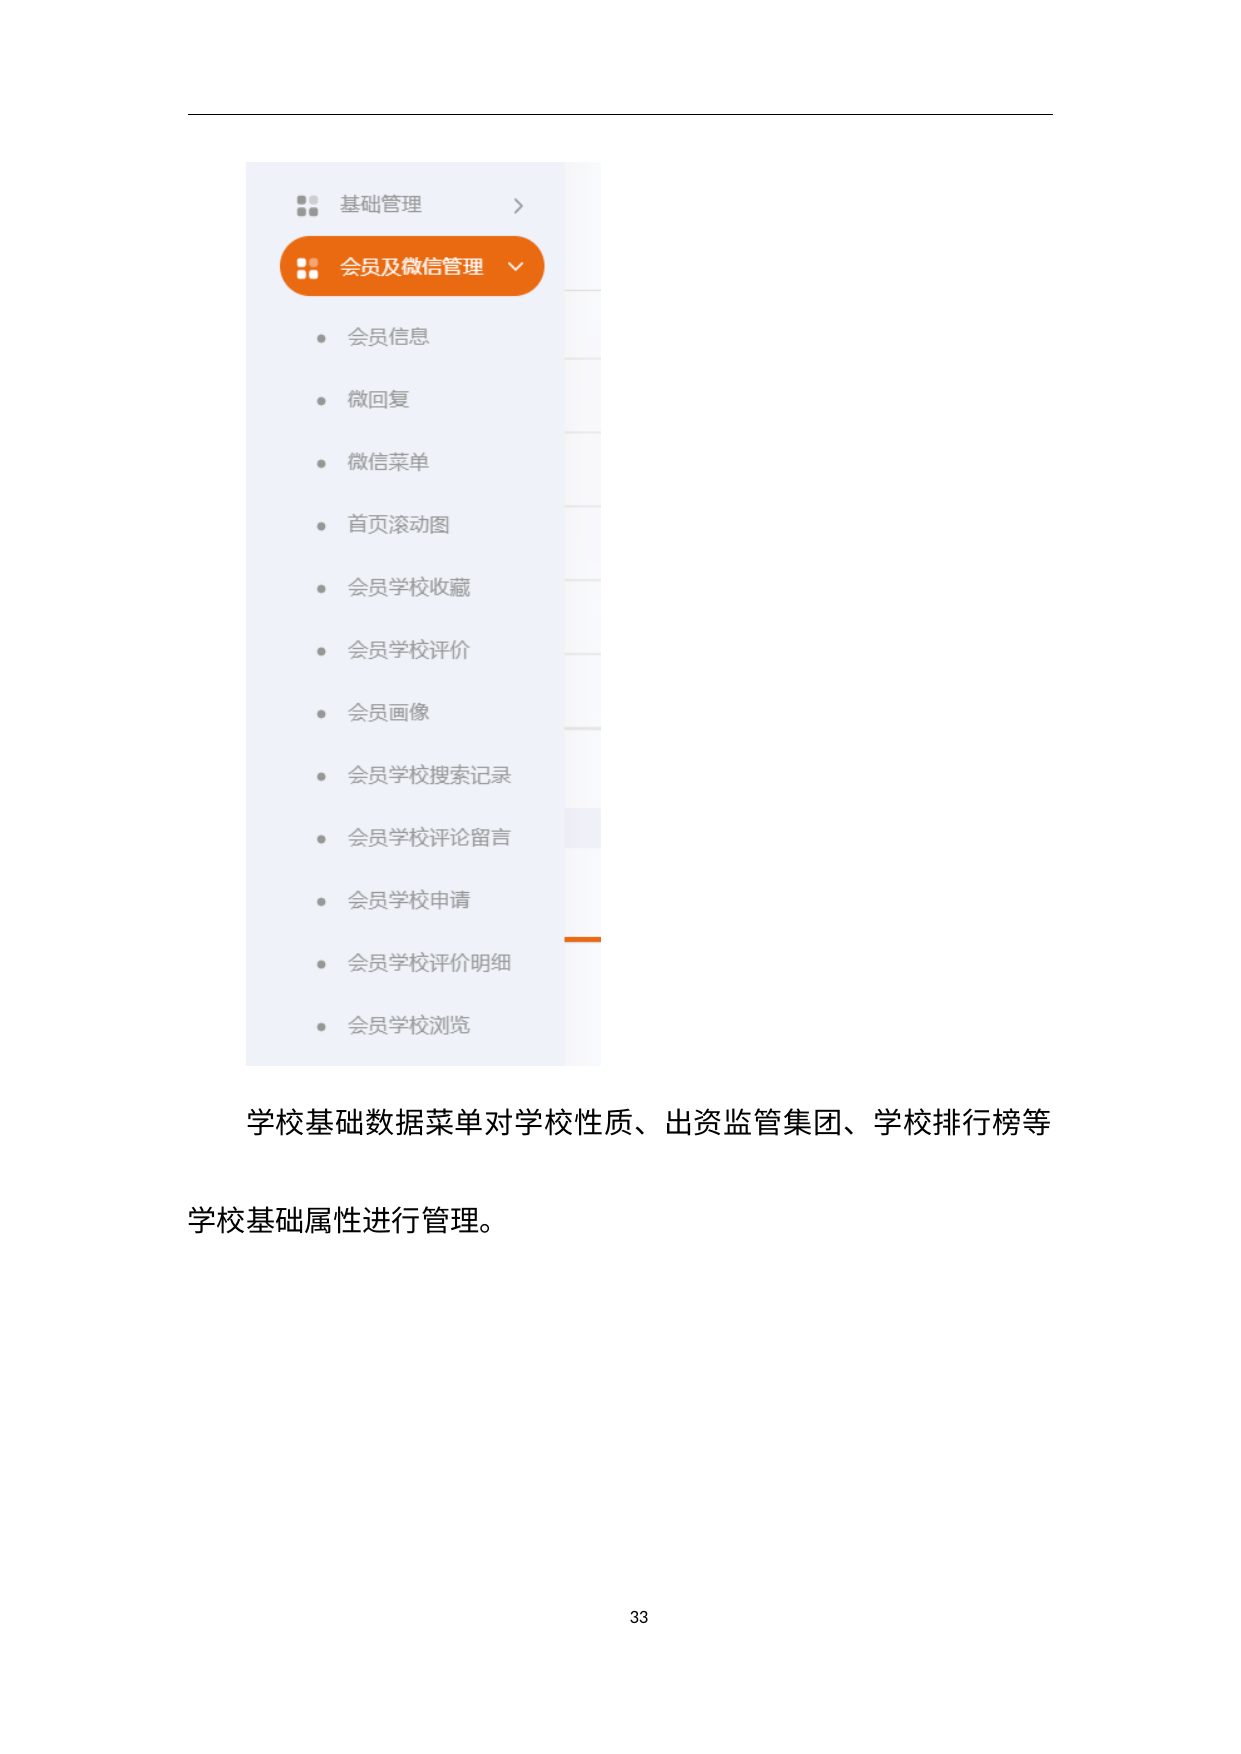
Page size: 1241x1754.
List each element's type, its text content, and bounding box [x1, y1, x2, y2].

text 学校基础数据菜单对学校性质、出资监管集团、学校排行榜等学校基础属性进行管理。 [187, 1089, 1053, 1251]
picture [245, 162, 601, 1066]
